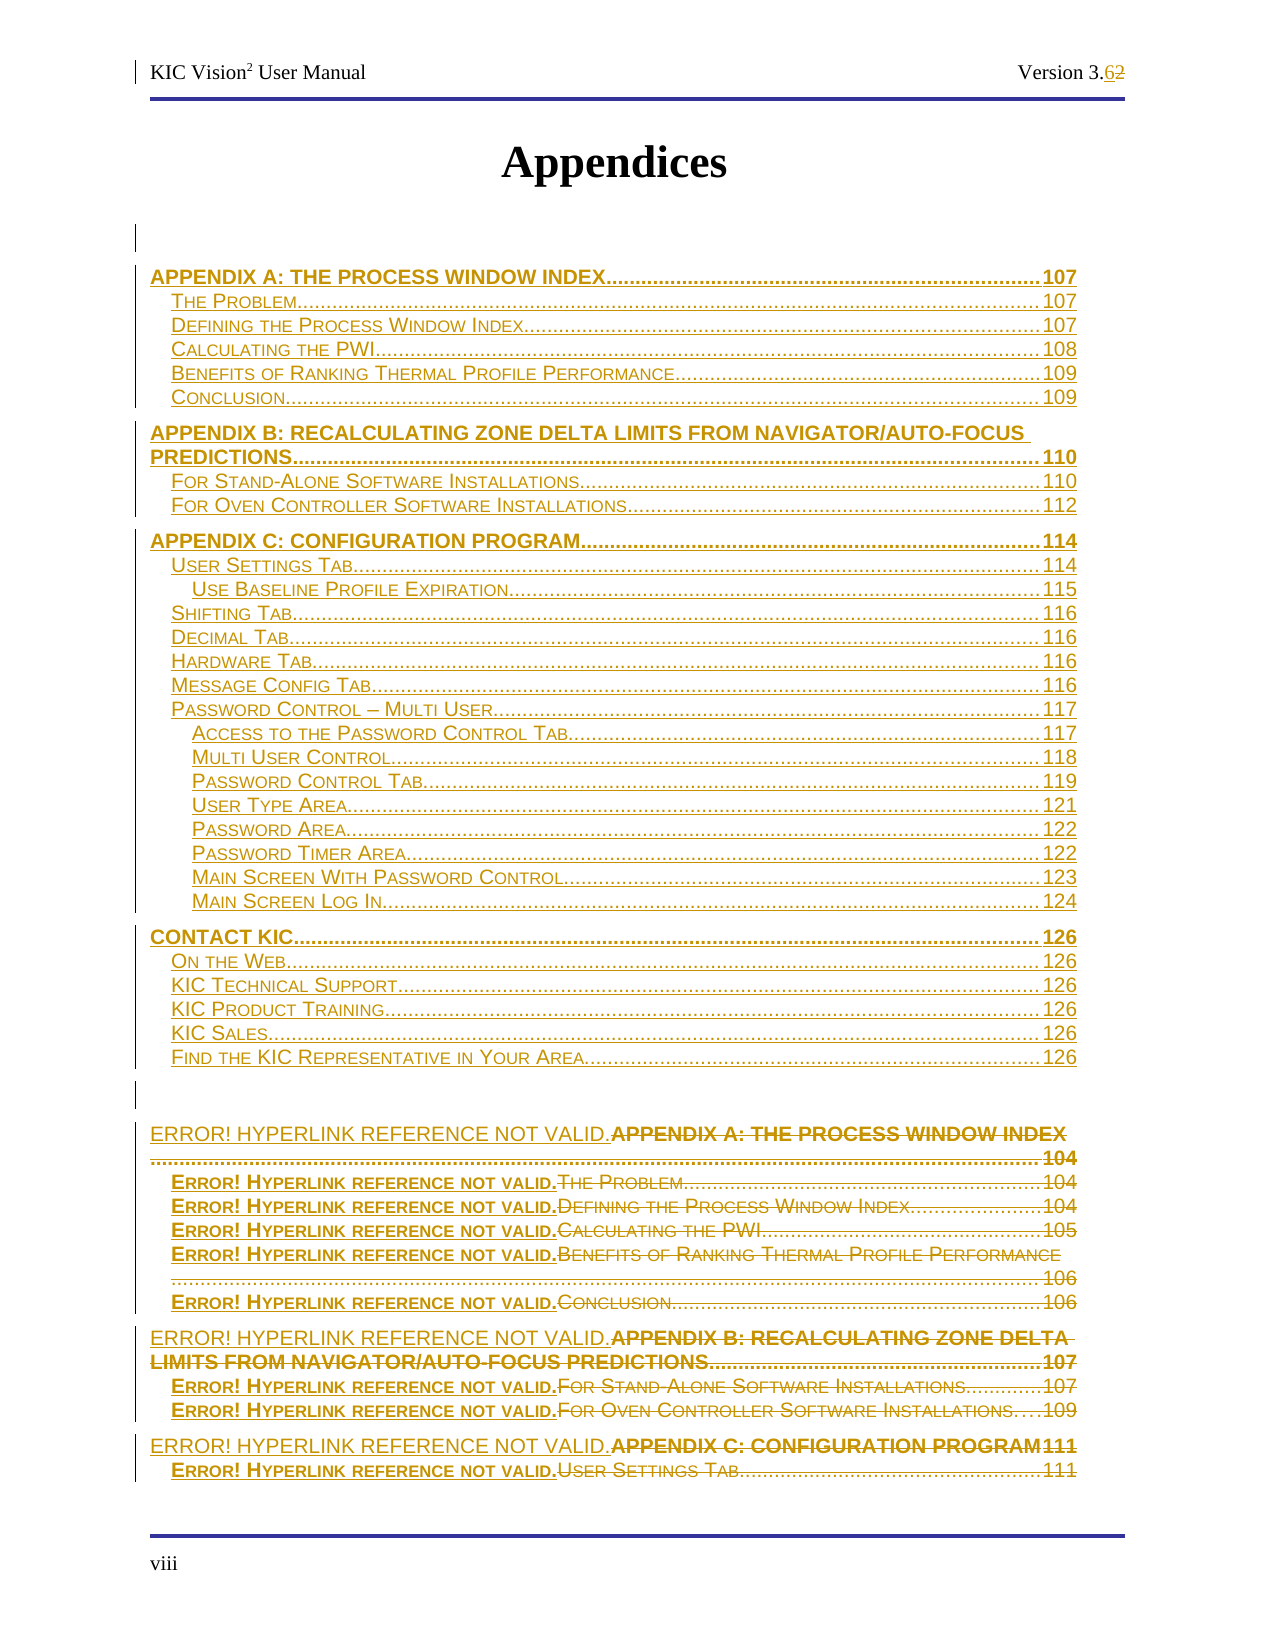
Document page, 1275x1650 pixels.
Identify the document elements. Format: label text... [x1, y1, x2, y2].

text Appendices [150, 135, 1078, 188]
